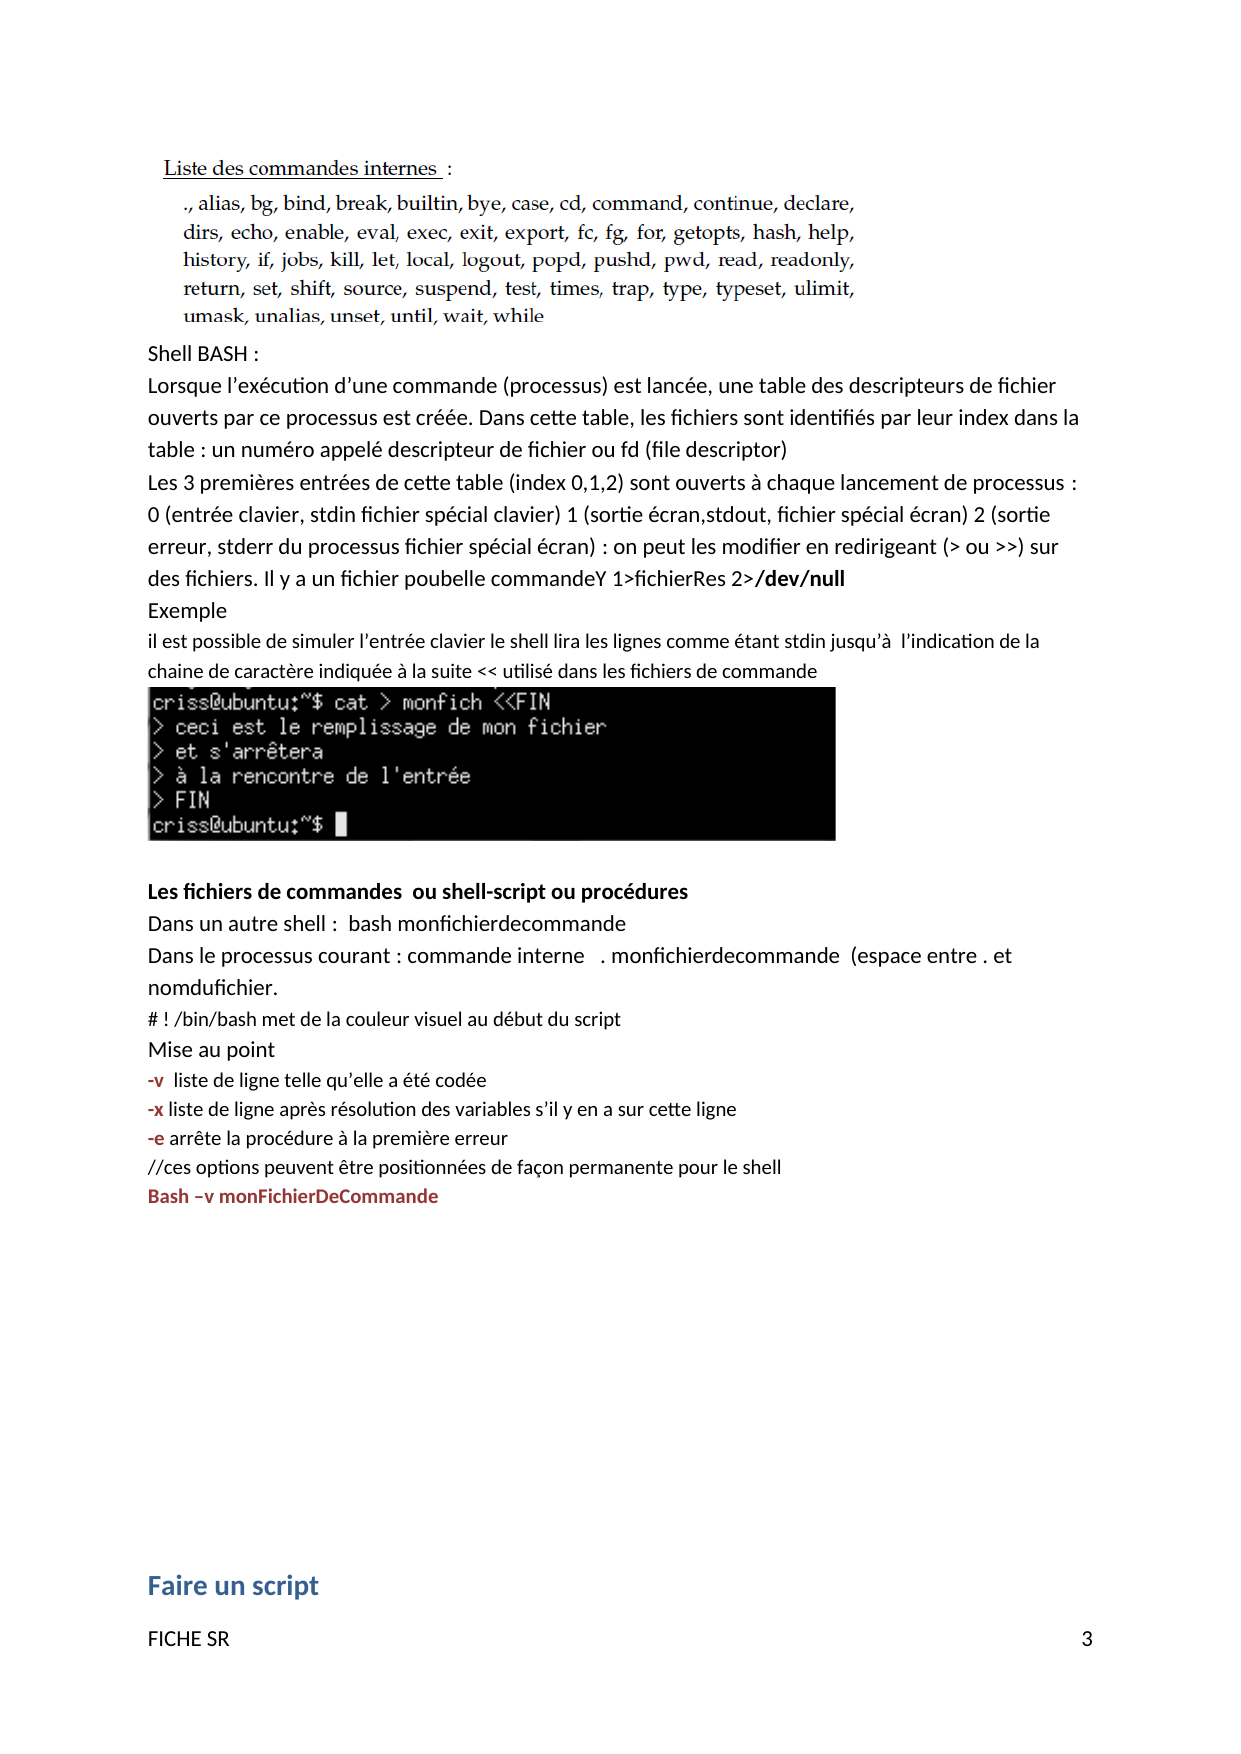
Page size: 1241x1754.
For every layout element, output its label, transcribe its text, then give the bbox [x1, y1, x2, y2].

text -x liste de ligne après résolution des variables s’il y en a sur cette ligne [148, 1096, 1093, 1122]
text -e arrête la procédure à la première erreur [148, 1125, 1093, 1151]
text Faire un script [148, 1567, 1093, 1603]
text Les fichiers de commandes ou shell-script ou procédures [148, 877, 1093, 905]
text Exemple [148, 596, 1093, 624]
text 0 (entrée clavier, stdin fichier spécial clavier) 1 (sortie écran,stdout, fichier spécial écran) 2 (sortie erreur, stderr du processus fichier spécial écran) : on peut les modifier en redirigeant (> ou >>) sur des fichiers. Il y a un fichier poubelle commandeY 1>fichierRes 2>/dev/null [148, 500, 1093, 592]
picture [147, 147, 875, 335]
text Lorsque l’exécution d’une commande (processus) est lancée, une table des descripteurs de fichier ouverts par ce processus est créée. Dans cette table, les fichiers sont identifiés par leur index dans la table : un numéro appelé descripteur de fichier ou fd (file descriptor) [148, 371, 1093, 463]
text # ! /bin/bash met de la couleur visuel au début du script [148, 1006, 1093, 1031]
text Dans un autre shell : bash monfichierdecommande [148, 909, 1093, 937]
text -v liste de ligne telle qu’elle a été codée [148, 1067, 1093, 1092]
text il est possible de simuler l’entrée clavier le shell lira les lignes comme étant stdin jusqu’à l’indication de la chaine de caractère indiquée à la suite << utilisé dans les fichiers de commande [148, 629, 1093, 683]
text Shell BASH : [148, 339, 1093, 367]
text Dans le processus courant : commande interne . monfichierdecommande (espace entre . et nomdufichier. [148, 941, 1093, 1002]
picture [147, 687, 836, 841]
text Mise au point [148, 1035, 1093, 1063]
text //ces options peuvent être positionnées de façon permanente pour le shell [148, 1154, 1093, 1180]
text Bash –v monFichierDeCommande [148, 1184, 1093, 1209]
text Les 3 premières entrées de cette table (index 0,1,2) sont ouverts à chaque lancement de processus : [148, 468, 1093, 496]
